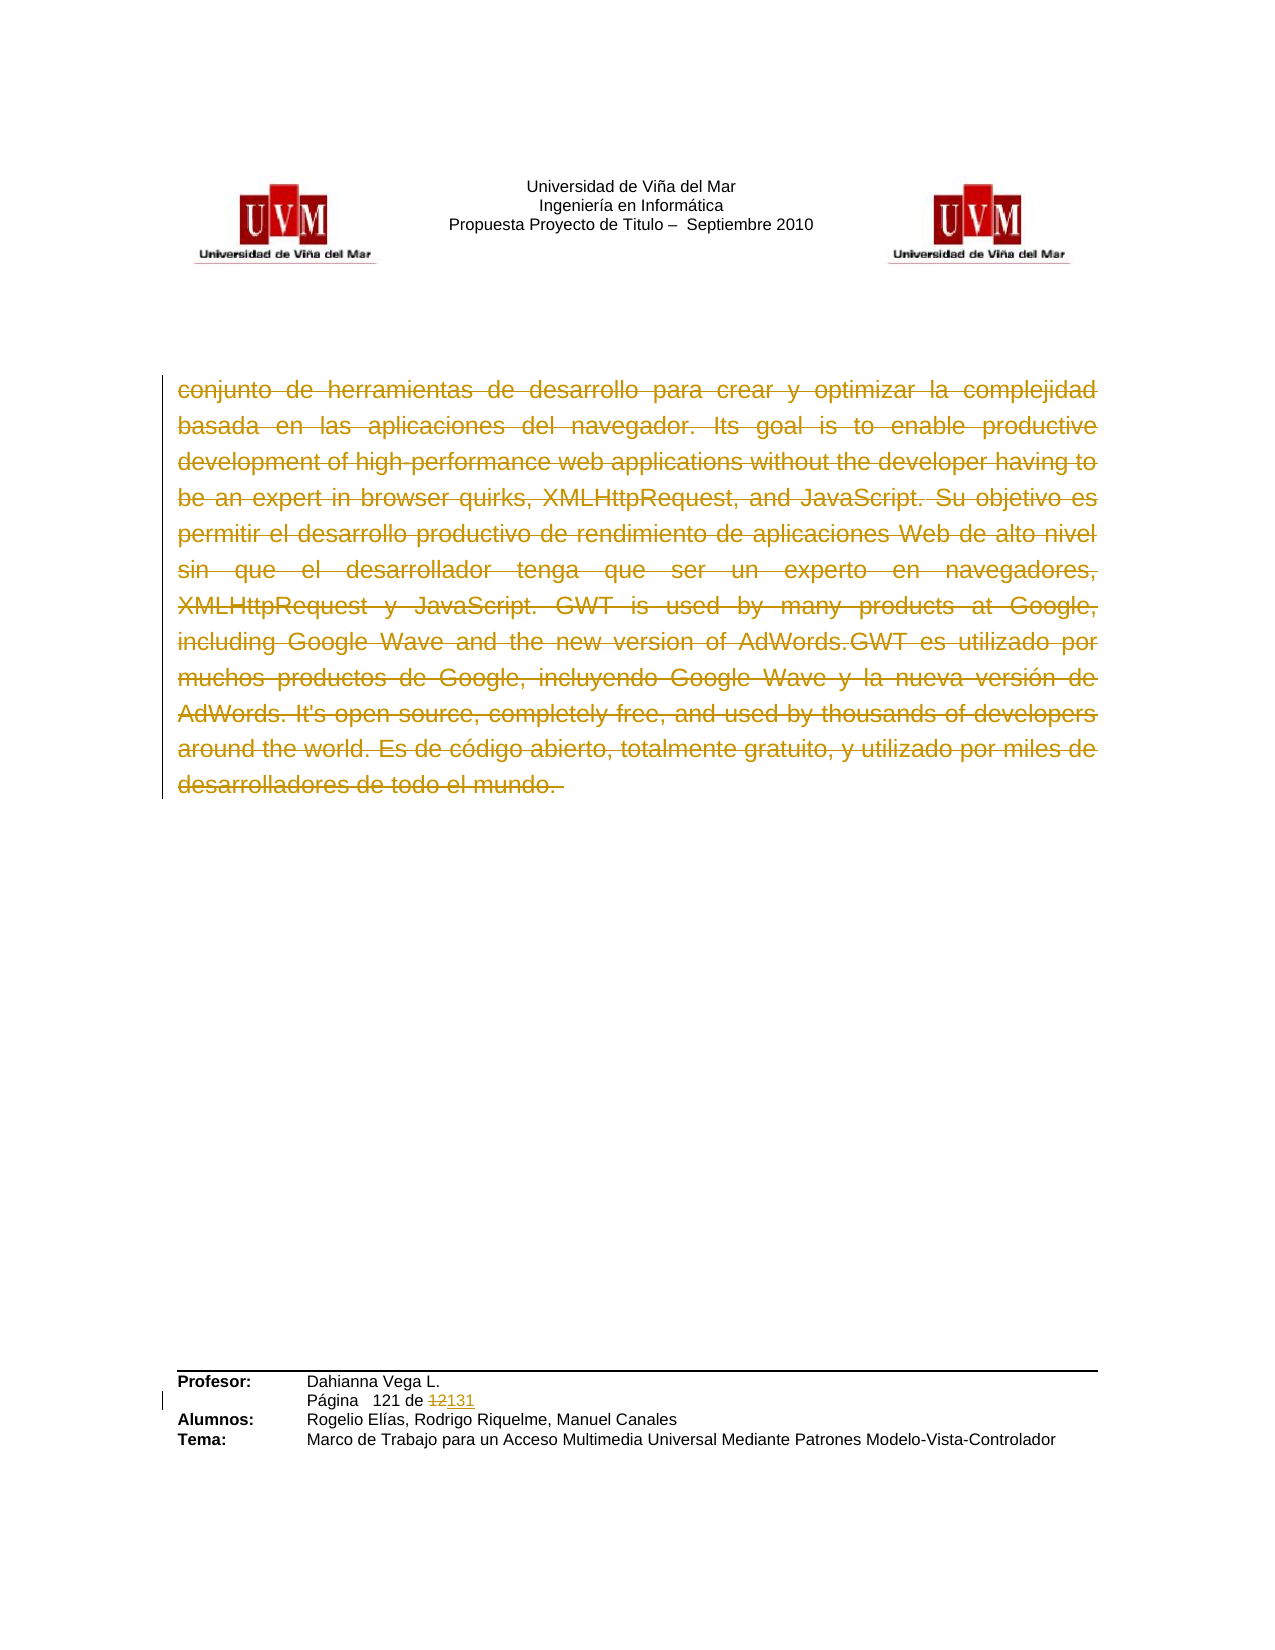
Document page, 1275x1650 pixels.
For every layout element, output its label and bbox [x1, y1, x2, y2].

picture [177, 176, 390, 267]
picture [871, 176, 1084, 267]
